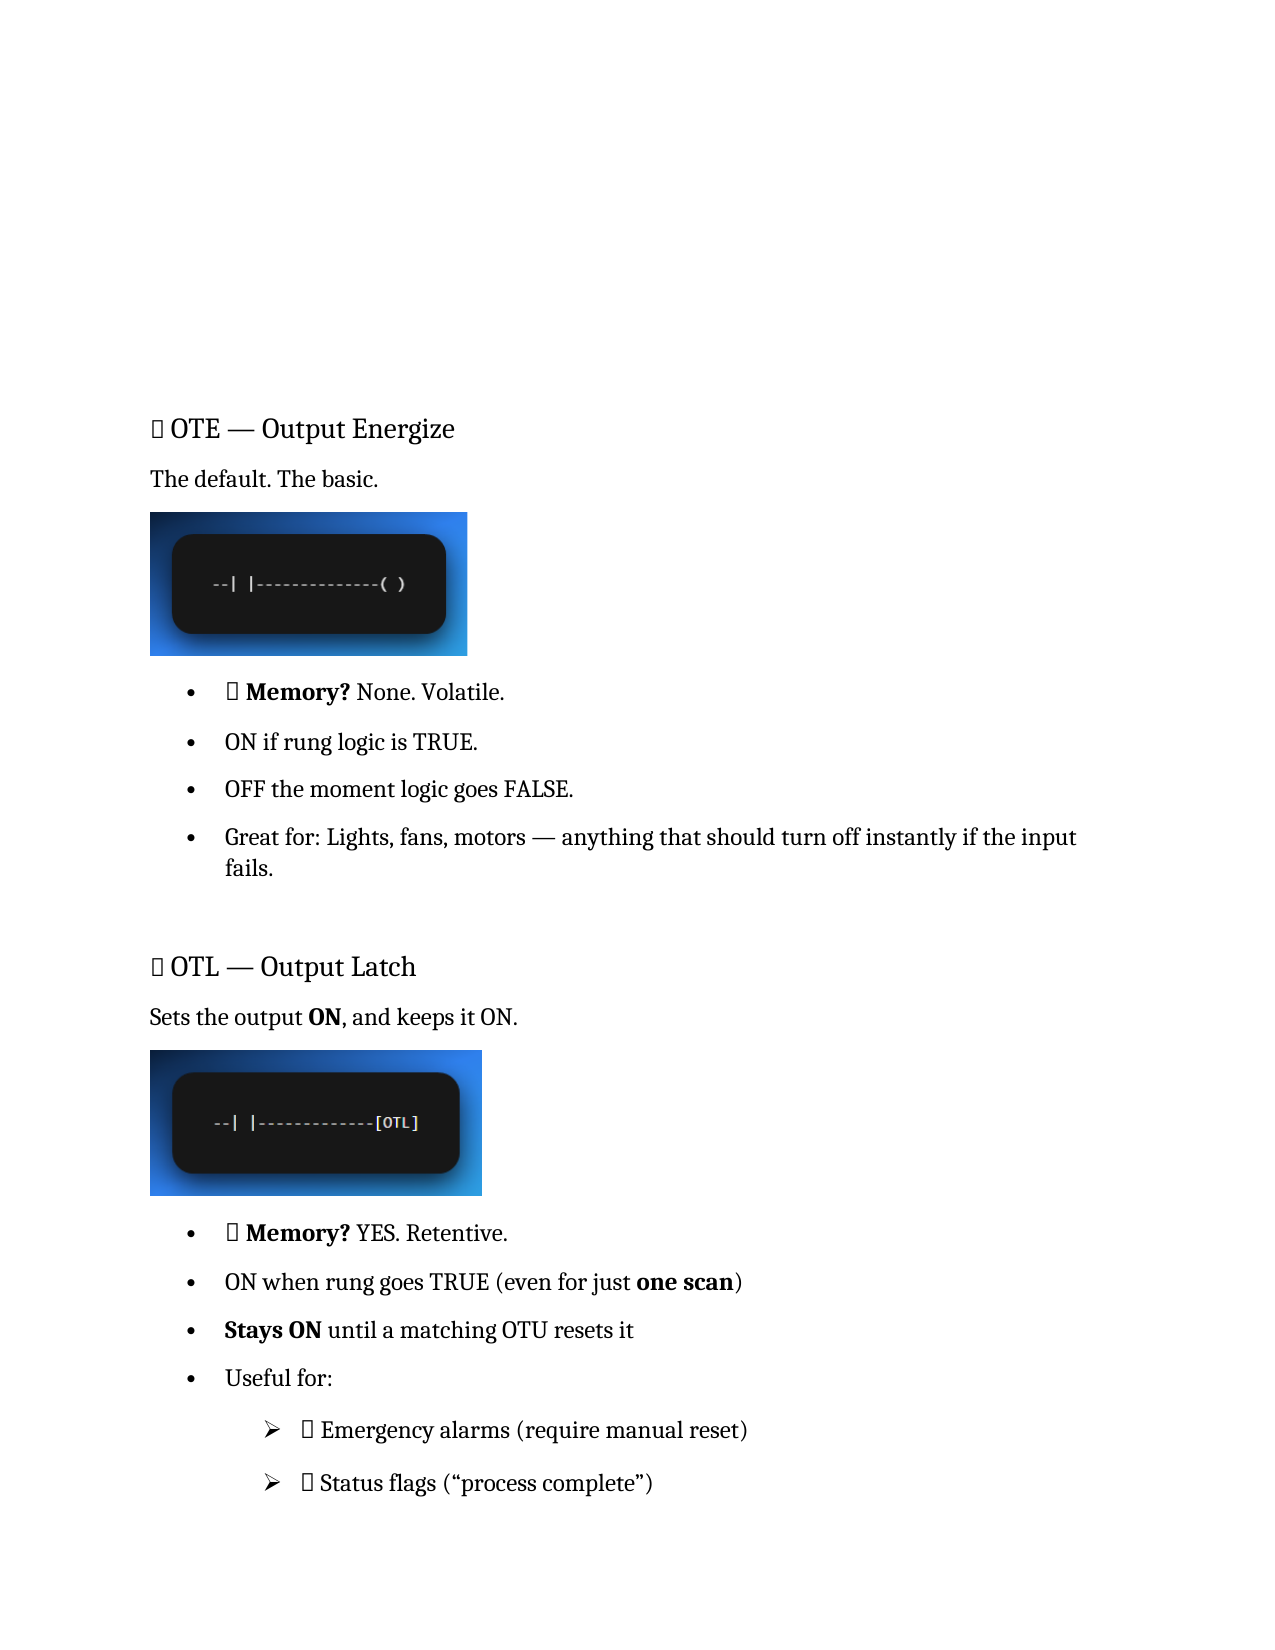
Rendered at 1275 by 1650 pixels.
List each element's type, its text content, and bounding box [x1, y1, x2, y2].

list 🧠 Memory? None. Volatile. [187, 674, 1125, 708]
text OTL — Output Latch [150, 949, 1125, 983]
list ON when rung goes TRUE (even for just one scan) [187, 1268, 1125, 1297]
picture [150, 1050, 482, 1196]
text The default. The basic. [150, 465, 1125, 494]
list Status flags (“process complete”) [262, 1465, 1125, 1499]
picture [150, 512, 468, 656]
list Great for: Lights, fans, motors — anything that should turn off instantly if the input fails. [187, 823, 1125, 883]
text OTE — Output Energize [150, 411, 1125, 446]
text Sets the output ON, and keeps it ON. [150, 1003, 1125, 1032]
list Useful for: [187, 1364, 1125, 1392]
list 🧠 Memory? YES. Retentive. [187, 1215, 1125, 1249]
list OFF the moment logic goes FALSE. [187, 775, 1125, 804]
list Stays ON until a matching OTU resets it [187, 1316, 1125, 1345]
list ON if rung logic is TRUE. [187, 727, 1125, 756]
list 🔔 Emergency alarms (require manual reset) [262, 1411, 1125, 1445]
